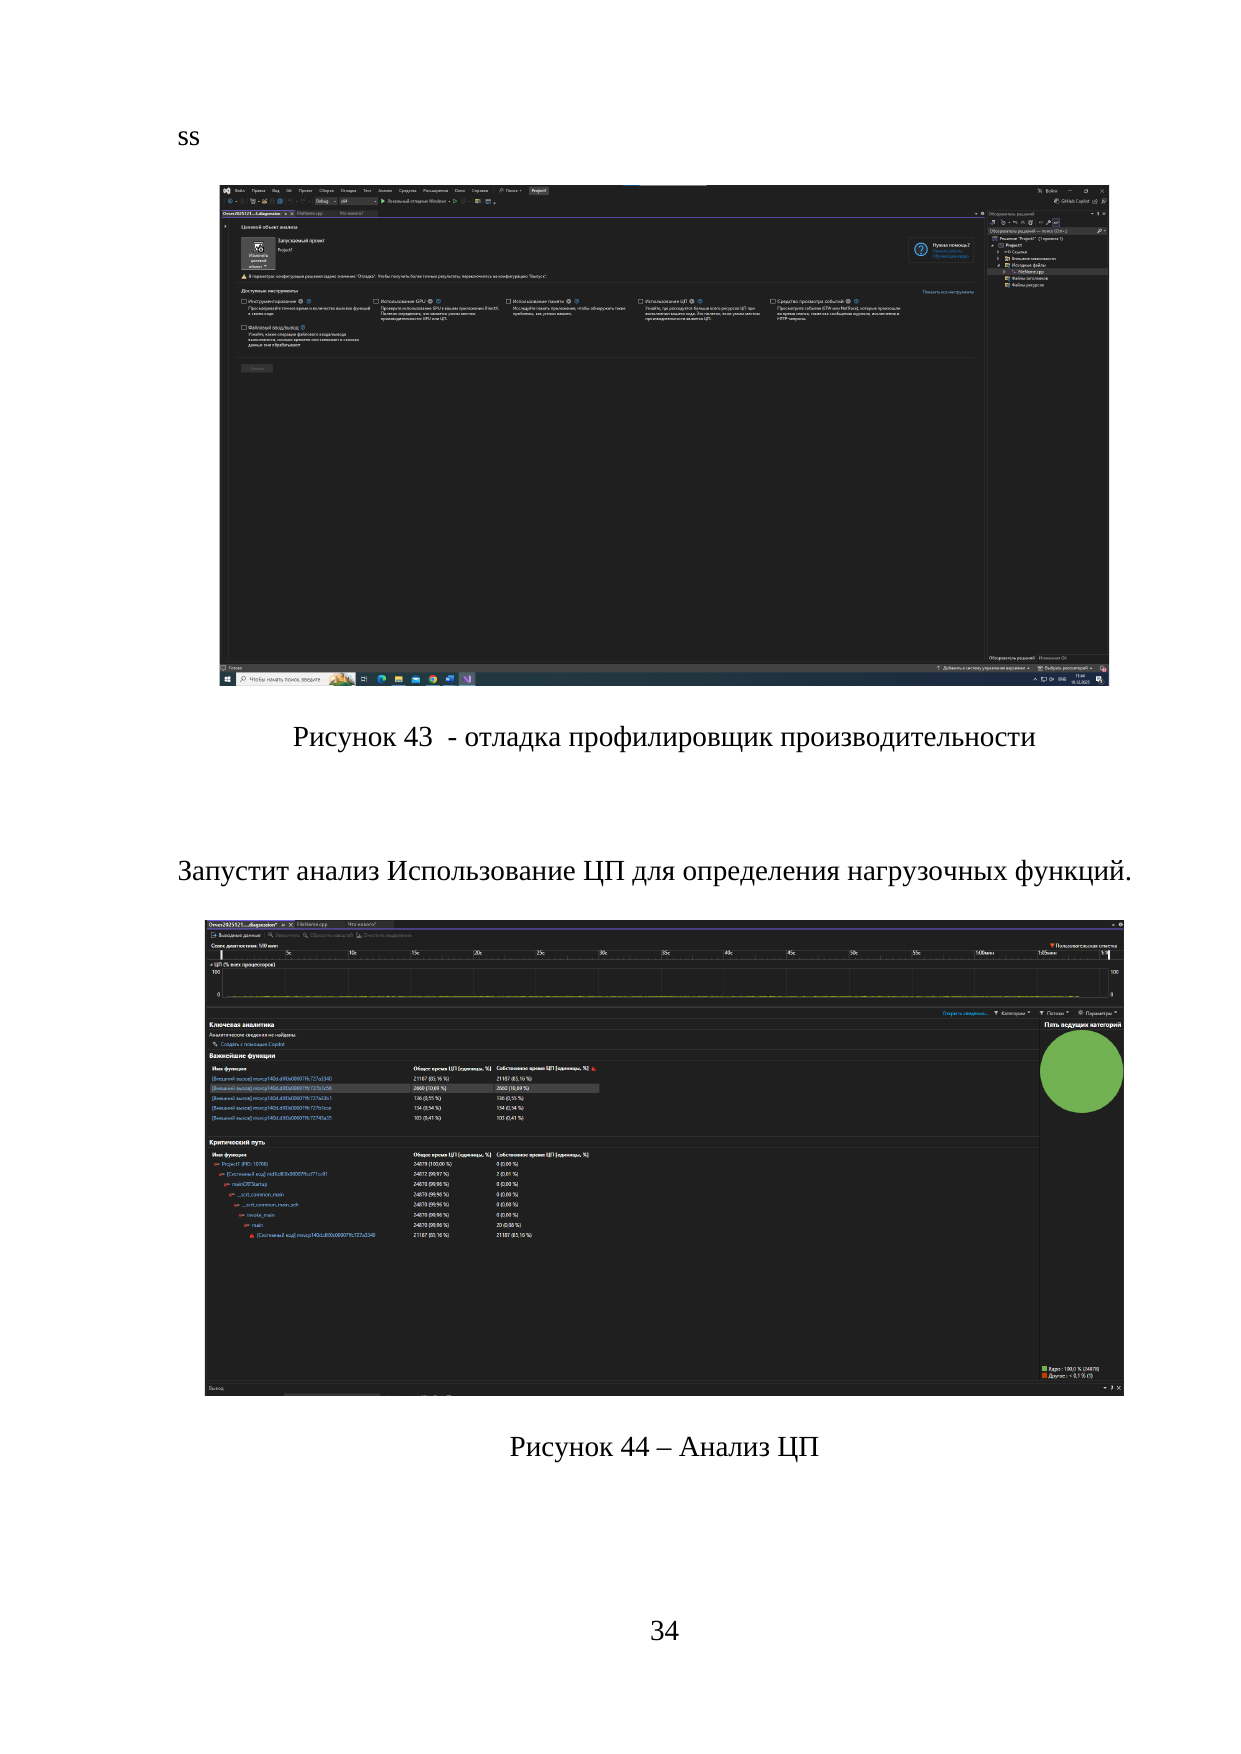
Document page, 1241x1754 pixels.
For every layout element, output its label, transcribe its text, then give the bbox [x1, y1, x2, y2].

text Рисунок 43 - отладка профилировщик производительности [177, 719, 1152, 753]
picture [204, 920, 1124, 1396]
text Запустит анализ Использование ЦП для определения нагрузочных функций. [177, 853, 1152, 887]
text Рисунок 44 – Анализ ЦП [177, 1429, 1152, 1463]
text ss [177, 118, 1152, 152]
picture [219, 185, 1110, 686]
